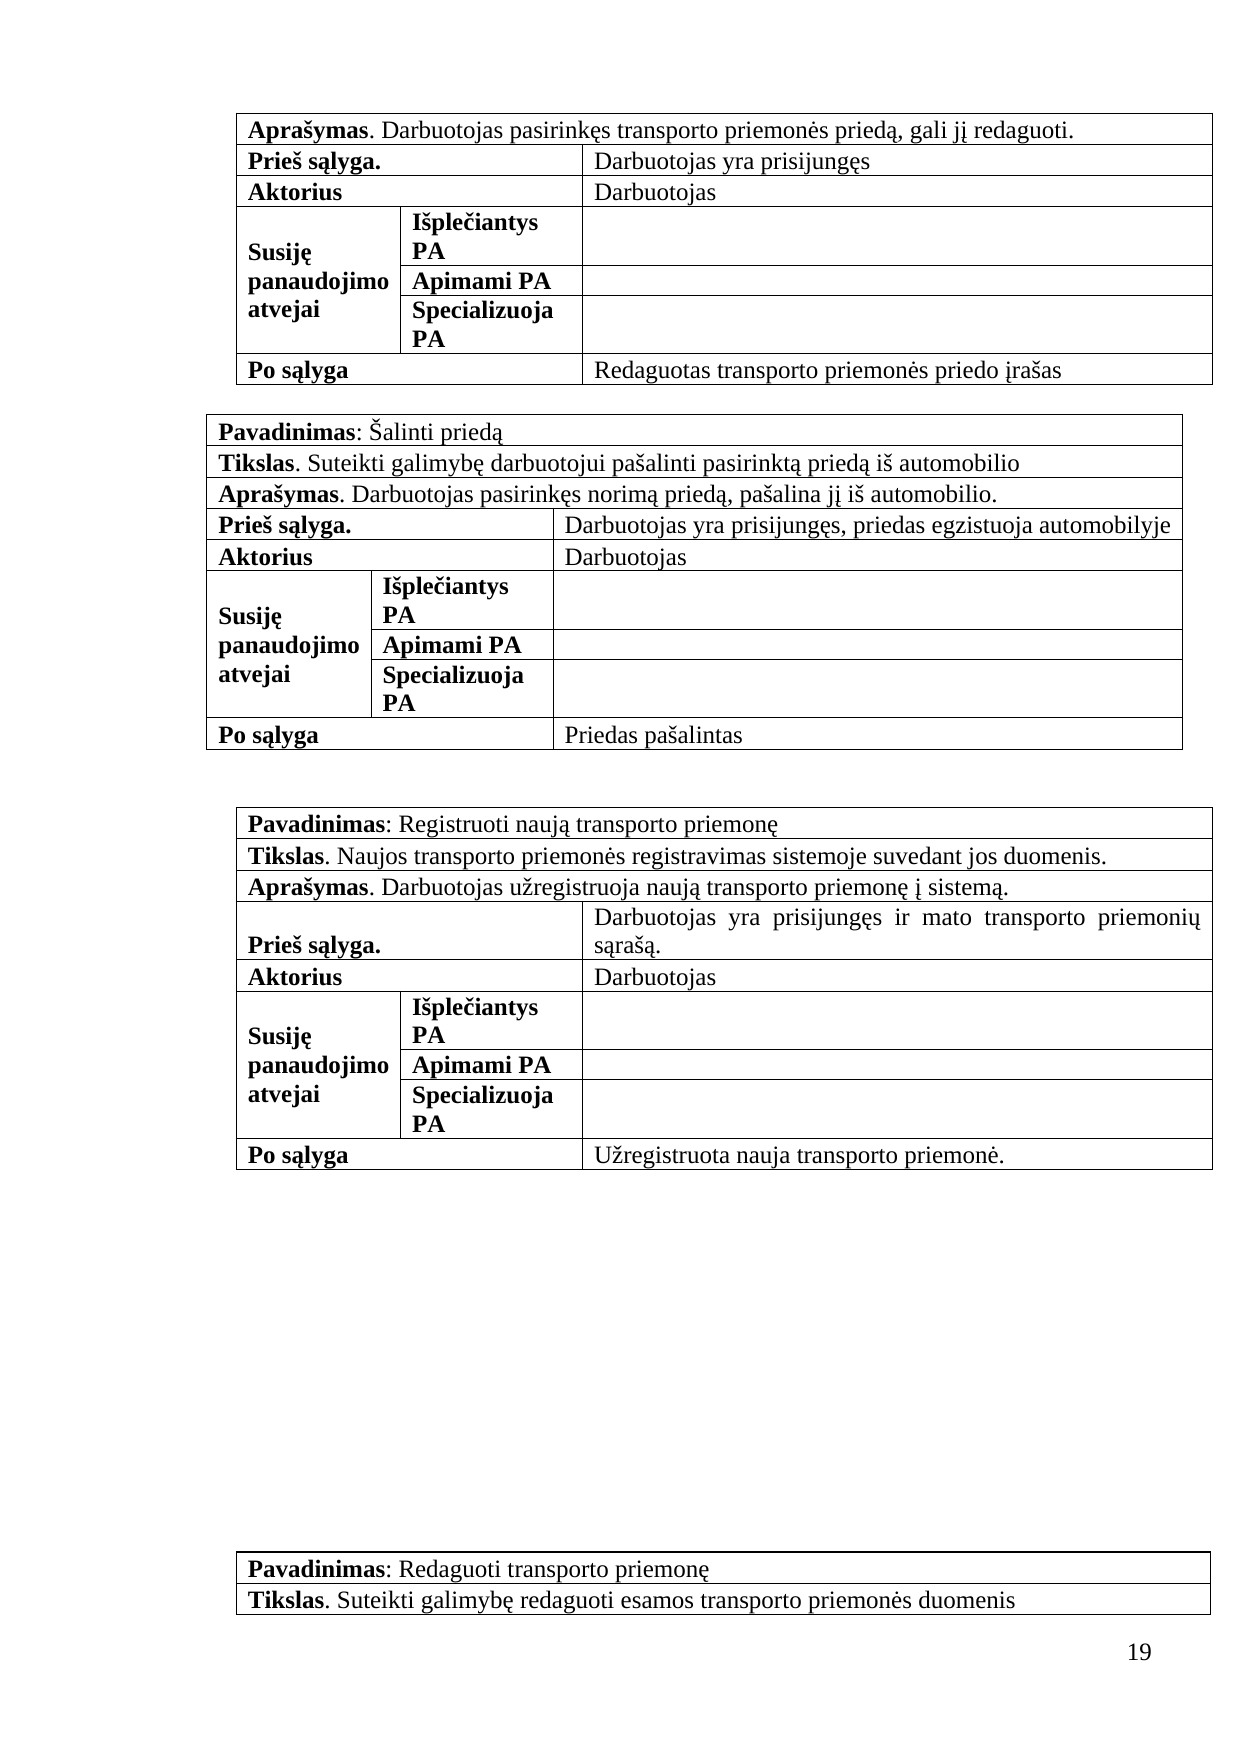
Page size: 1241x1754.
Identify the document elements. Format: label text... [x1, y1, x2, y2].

table_cell Specializuoja PA [372, 660, 553, 717]
table_cell Po sąlyga [237, 354, 582, 384]
table_cell Specializuoja PA [401, 1080, 582, 1137]
table_cell Aprašymas. Darbuotojas pasirinkęs transporto priemonės priedą, gali jį redaguoti. [237, 114, 1212, 144]
table_cell Aktorius [237, 960, 582, 991]
table_cell Aprašymas. Darbuotojas užregistruoja naują transporto priemonę į sistemą. [237, 871, 1212, 901]
table_cell Susiję panaudojimo atvejai [237, 207, 400, 353]
table_cell Prieš sąlyga. [207, 509, 553, 539]
table_header Pavadinimas: Šalinti priedą [207, 415, 1182, 445]
table_cell Darbuotojas yra prisijungęs, priedas egzistuoja automobilyje [554, 509, 1182, 539]
table_cell Tikslas. Suteikti galimybę darbuotojui pašalinti pasirinktą priedą iš automobilio [207, 446, 1182, 477]
table_cell Apimami PA [401, 266, 582, 294]
table_cell Redaguotas transporto priemonės priedo įrašas [583, 354, 1212, 384]
table_cell [583, 1080, 1212, 1137]
table_cell [583, 296, 1212, 353]
table_cell [554, 630, 1182, 659]
table_header Pavadinimas: Redaguoti transporto priemonę [237, 1553, 1210, 1583]
table_cell Darbuotojas [554, 540, 1182, 570]
table_cell Aktorius [207, 540, 553, 570]
table_cell Išplečiantys PA [401, 992, 582, 1049]
table_cell Po sąlyga [207, 718, 553, 748]
table_cell Darbuotojas [583, 960, 1212, 991]
table_cell Po sąlyga [237, 1139, 582, 1169]
table_header Pavadinimas: Registruoti naują transporto priemonę [237, 808, 1212, 838]
table_cell [583, 266, 1212, 294]
table_cell Susiję panaudojimo atvejai [237, 992, 400, 1137]
table_cell Išplečiantys PA [401, 207, 582, 265]
table_cell Susiję panaudojimo atvejai [207, 571, 371, 717]
table_cell Specializuoja PA [401, 296, 582, 353]
table_cell [583, 992, 1212, 1049]
table_cell Darbuotojas [583, 176, 1212, 206]
table_cell Priedas pašalintas [554, 718, 1182, 748]
table_cell Užregistruota nauja transporto priemonė. [583, 1139, 1212, 1169]
table_cell Aprašymas. Darbuotojas pasirinkęs norimą priedą, pašalina jį iš automobilio. [207, 478, 1182, 508]
table_cell [554, 571, 1182, 629]
table_cell Apimami PA [401, 1050, 582, 1079]
table_cell Išplečiantys PA [372, 571, 553, 629]
table_cell Darbuotojas yra prisijungęs [583, 145, 1212, 175]
table_cell Aktorius [237, 176, 582, 206]
table_cell Apimami PA [372, 630, 553, 659]
table_cell Darbuotojas yra prisijungęs ir mato transporto priemonių sąrašą. [583, 902, 1212, 959]
table_cell Tikslas. Suteikti galimybę redaguoti esamos transporto priemonės duomenis [237, 1584, 1210, 1614]
table_cell [554, 660, 1182, 717]
table_cell [583, 207, 1212, 265]
table_cell Tikslas. Naujos transporto priemonės registravimas sistemoje suvedant jos duomenis. [237, 839, 1212, 869]
table_cell [583, 1050, 1212, 1079]
table_cell Prieš sąlyga. [237, 145, 582, 175]
table_cell Prieš sąlyga. [237, 902, 582, 959]
